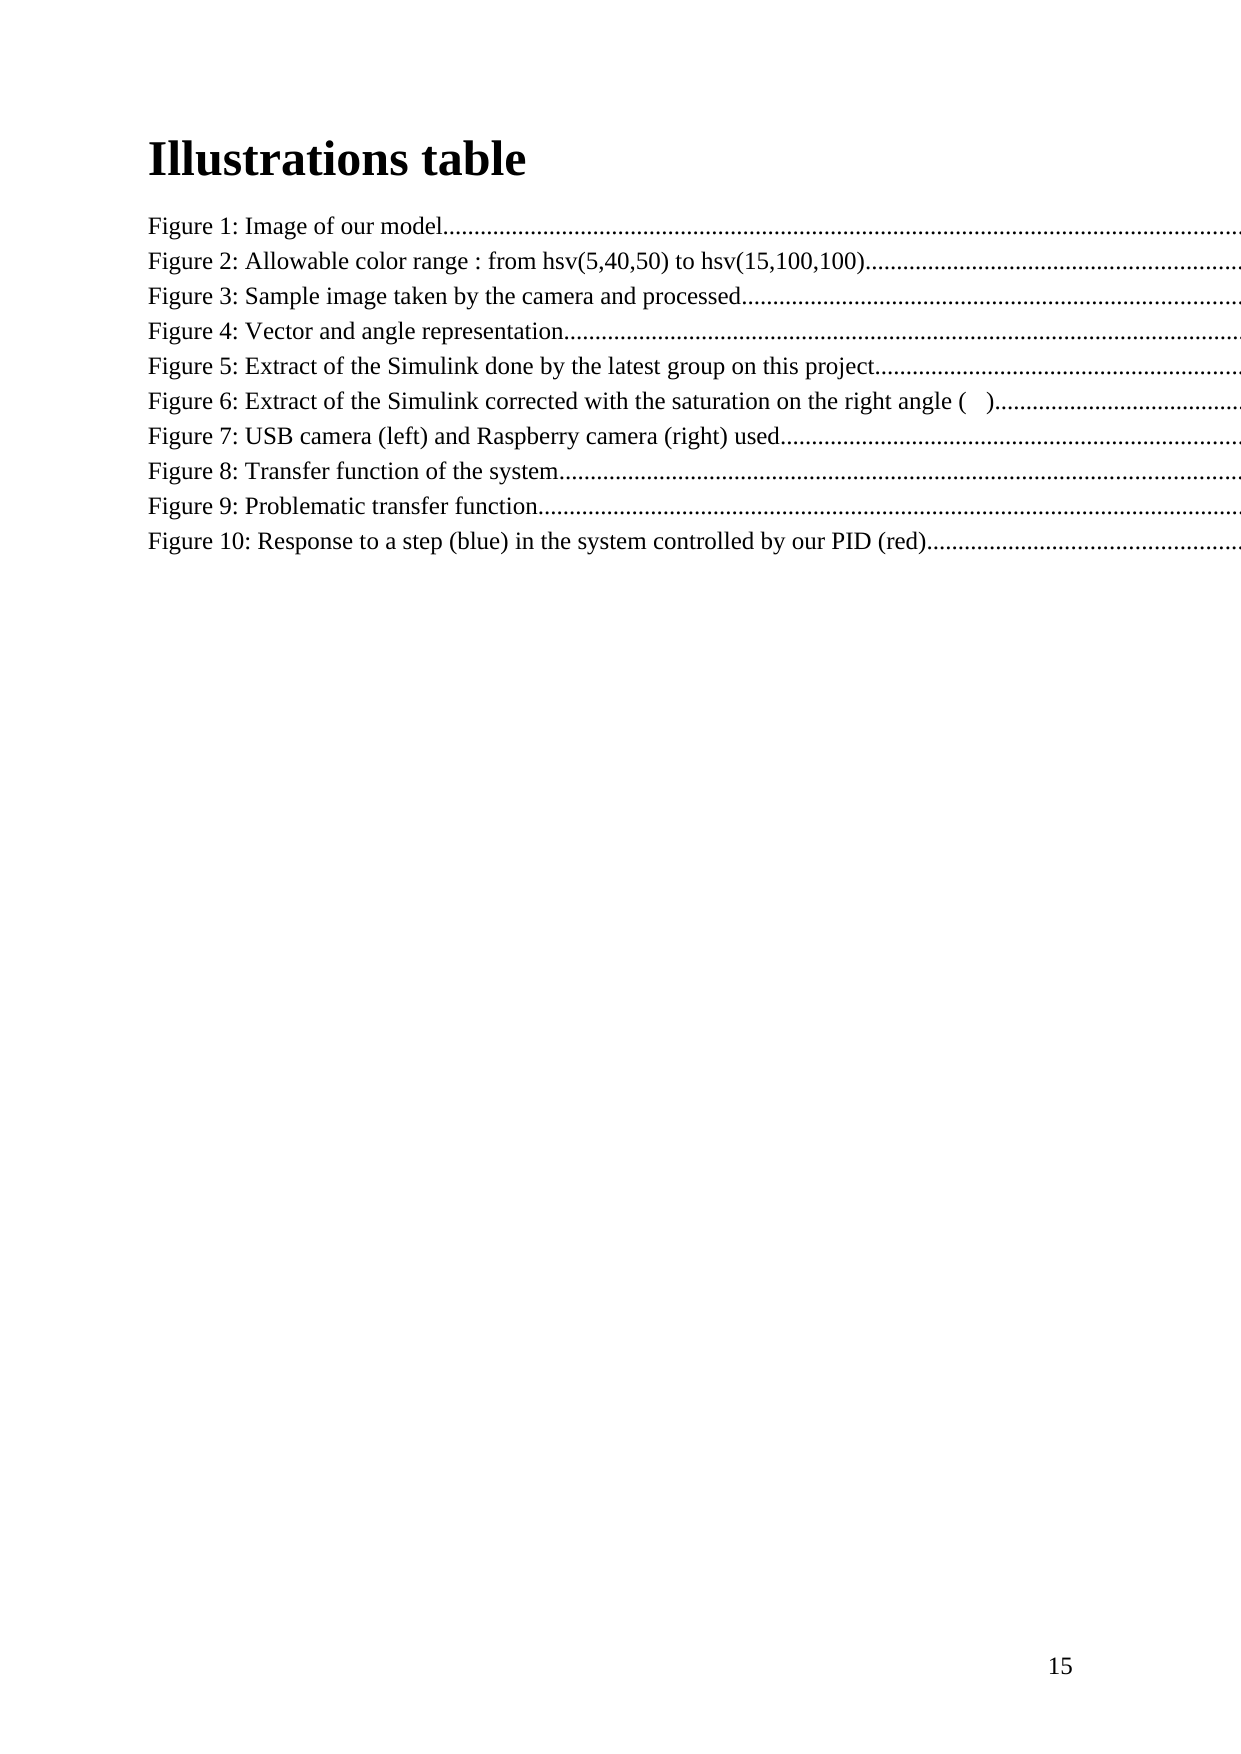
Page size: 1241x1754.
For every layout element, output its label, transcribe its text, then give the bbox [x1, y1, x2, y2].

subtitle Illustrations table [148, 128, 1093, 186]
